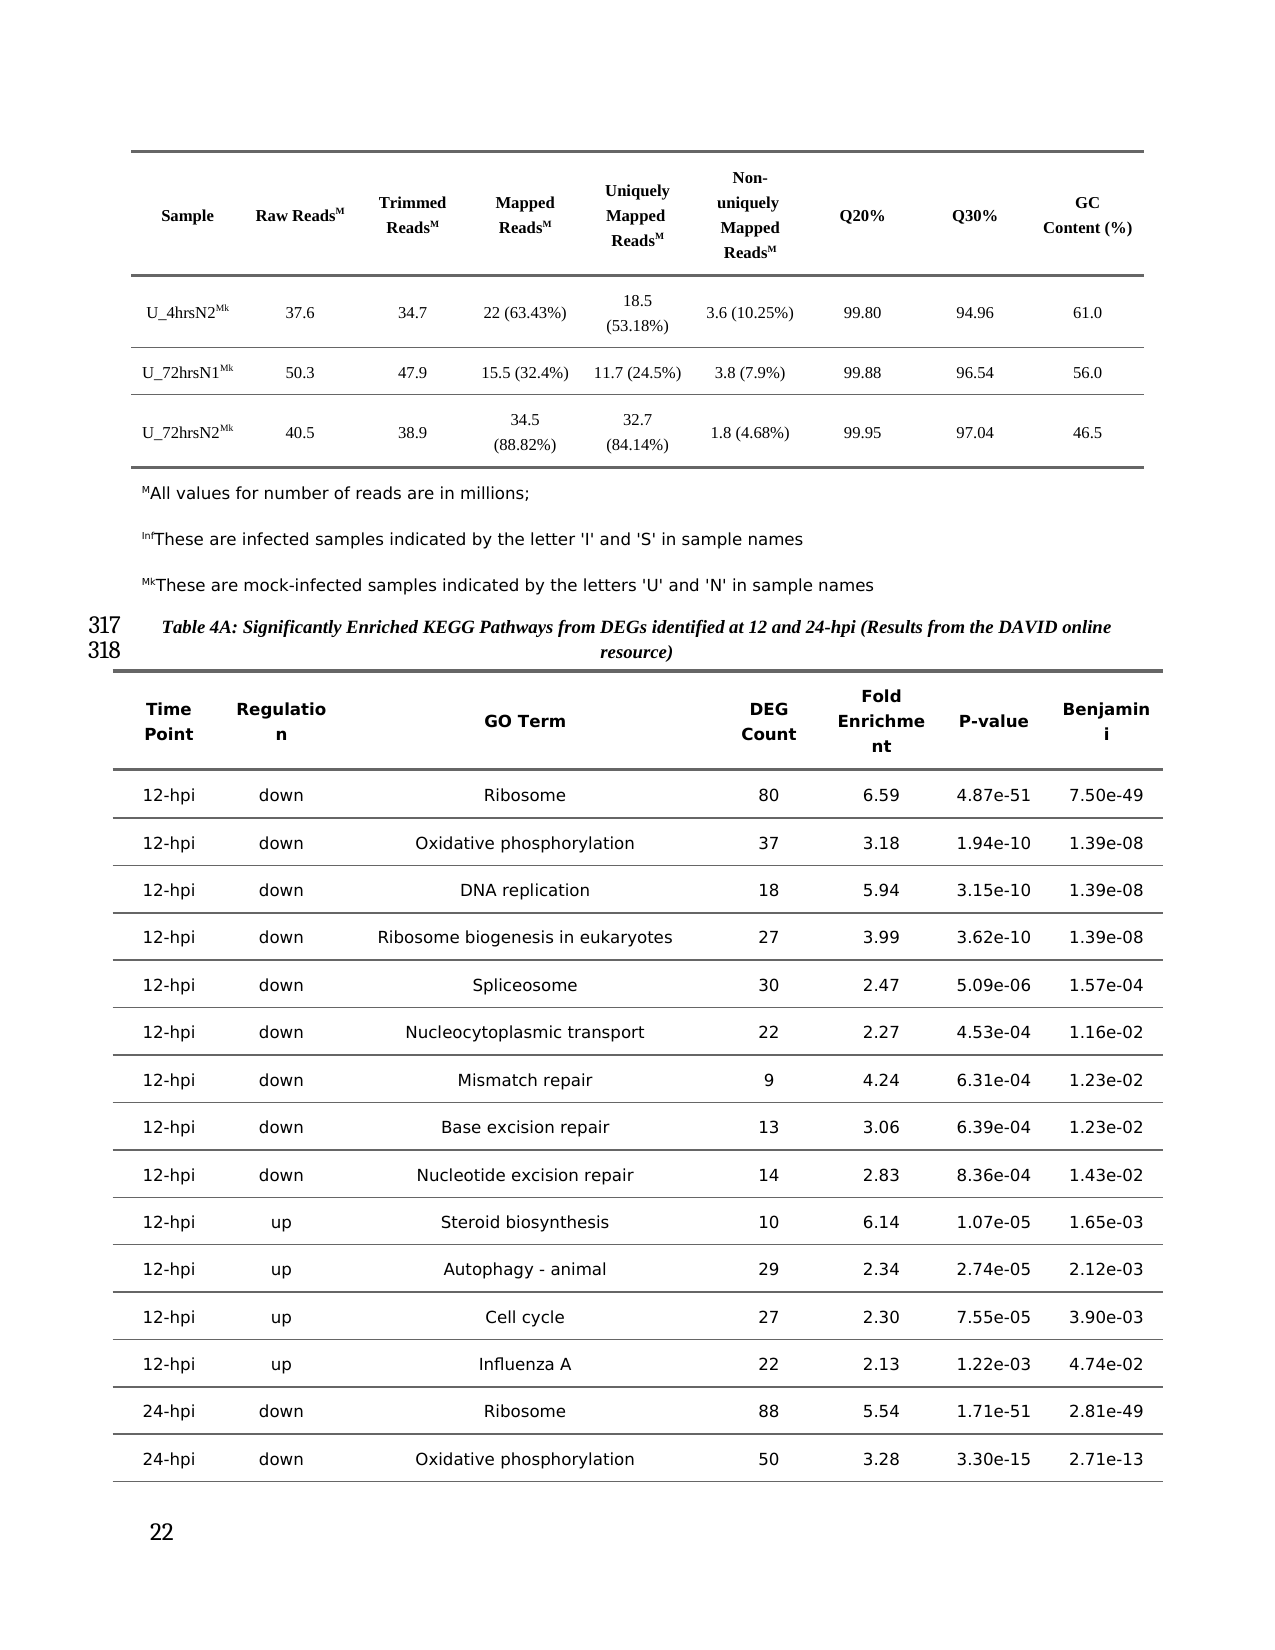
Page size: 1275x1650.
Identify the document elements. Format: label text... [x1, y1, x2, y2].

table_cell down [225, 1103, 337, 1149]
table_cell 34.5 (88.82%) [469, 395, 581, 466]
table_cell 34.7 [356, 277, 469, 346]
table_cell down [225, 819, 337, 864]
table_cell 3.62e-10 [938, 914, 1050, 959]
table_header Sample [131, 153, 244, 274]
table_cell up [225, 1245, 337, 1291]
table_cell 22 [713, 1008, 825, 1054]
table_header GO Term [338, 673, 712, 768]
table_cell 47.9 [356, 348, 469, 394]
table_cell MkThese are mock-infected samples indicated by the letters 'U' and 'N' in sample names [131, 561, 1144, 607]
table_cell 46.5 [1031, 395, 1144, 466]
table_cell 29 [713, 1245, 825, 1291]
table_cell 12-hpi [113, 1151, 225, 1196]
table_cell 56.0 [1031, 348, 1144, 394]
table_cell 96.54 [919, 348, 1031, 394]
table_cell 18.5 (53.18%) [581, 277, 694, 346]
table_cell Autophagy - animal [338, 1245, 712, 1291]
table_cell 1.8 (4.68%) [694, 395, 806, 466]
table_cell 2.12e-03 [1050, 1245, 1162, 1291]
table_cell 3.28 [825, 1435, 937, 1481]
table_cell Oxidative phosphorylation [338, 819, 712, 864]
table_cell 12-hpi [113, 866, 225, 912]
table_cell down [225, 914, 337, 959]
table_cell 12-hpi [113, 1245, 225, 1291]
table_cell 4.24 [825, 1056, 937, 1102]
table_cell 2.34 [825, 1245, 937, 1291]
table_cell 2.30 [825, 1293, 937, 1338]
table_cell 14 [713, 1151, 825, 1196]
table_cell 4.87e-51 [938, 771, 1050, 817]
table_cell 3.30e-15 [938, 1435, 1050, 1481]
table_cell 27 [713, 914, 825, 959]
table_cell 18 [713, 866, 825, 912]
table_cell Spliceosome [338, 961, 712, 1007]
table_cell up [225, 1293, 337, 1338]
table_cell 30 [713, 961, 825, 1007]
table_cell 99.95 [806, 395, 919, 466]
table_cell 50.3 [244, 348, 356, 394]
table_cell MAll values for number of reads are in millions; [131, 469, 1144, 515]
table_cell 24-hpi [113, 1388, 225, 1433]
table_cell 38.9 [356, 395, 469, 466]
table_cell 2.13 [825, 1340, 937, 1386]
table_cell Ribosome [338, 1388, 712, 1433]
table_cell up [225, 1198, 337, 1244]
table_header Trimmed ReadsM [356, 153, 469, 274]
table_cell down [225, 771, 337, 817]
table_cell Nucleocytoplasmic transport [338, 1008, 712, 1054]
table_cell 27 [713, 1293, 825, 1338]
table_cell 10 [713, 1198, 825, 1244]
table_cell Nucleotide excision repair [338, 1151, 712, 1196]
table_cell 2.81e-49 [1050, 1388, 1162, 1433]
table_cell 2.27 [825, 1008, 937, 1054]
table_header DEG Count [713, 673, 825, 768]
text Table 4A: Significantly Enriched KEGG Pathways from DEGs identified at 12 and 24-hpi (Results from the DAVID online resource) [156, 613, 1119, 663]
table_header Non-uniquely Mapped ReadsM [694, 153, 806, 274]
table_cell 6.39e-04 [938, 1103, 1050, 1149]
table_cell 5.54 [825, 1388, 937, 1433]
table_cell 3.6 (10.25%) [694, 277, 806, 346]
table_cell 97.04 [919, 395, 1031, 466]
table_cell 40.5 [244, 395, 356, 466]
table_cell 11.7 (24.5%) [581, 348, 694, 394]
table_cell 7.50e-49 [1050, 771, 1162, 817]
table_cell down [225, 866, 337, 912]
table_cell 22 (63.43%) [469, 277, 581, 346]
table_cell 94.96 [919, 277, 1031, 346]
table_cell 1.43e-02 [1050, 1151, 1162, 1196]
table_cell U_72hrsN2Mk [131, 395, 244, 466]
table_cell 1.39e-08 [1050, 819, 1162, 864]
table_header Raw ReadsM [244, 153, 356, 274]
table_cell 24-hpi [113, 1435, 225, 1481]
table_cell 1.07e-05 [938, 1198, 1050, 1244]
table_cell U_72hrsN1Mk [131, 348, 244, 394]
table_cell DNA replication [338, 866, 712, 912]
table_cell 99.80 [806, 277, 919, 346]
table_cell 3.99 [825, 914, 937, 959]
table_header GC Content (%) [1031, 153, 1144, 274]
table_cell Influenza A [338, 1340, 712, 1386]
table_cell 3.15e-10 [938, 866, 1050, 912]
table_header Regulation [225, 673, 337, 768]
table_cell 2.74e-05 [938, 1245, 1050, 1291]
table_cell 15.5 (32.4%) [469, 348, 581, 394]
table_cell 1.23e-02 [1050, 1056, 1162, 1102]
table_cell down [225, 1151, 337, 1196]
table_cell 5.09e-06 [938, 961, 1050, 1007]
table_cell Steroid biosynthesis [338, 1198, 712, 1244]
table_cell 1.94e-10 [938, 819, 1050, 864]
table_cell 12-hpi [113, 1198, 225, 1244]
table_cell 12-hpi [113, 1293, 225, 1338]
table_cell 12-hpi [113, 819, 225, 864]
table_cell 6.59 [825, 771, 937, 817]
table_cell 4.53e-04 [938, 1008, 1050, 1054]
table_cell 9 [713, 1056, 825, 1102]
table_cell 3.8 (7.9%) [694, 348, 806, 394]
table_cell down [225, 1435, 337, 1481]
table_cell Ribosome biogenesis in eukaryotes [338, 914, 712, 959]
table_cell 12-hpi [113, 961, 225, 1007]
table_cell 12-hpi [113, 1340, 225, 1386]
table_cell 4.74e-02 [1050, 1340, 1162, 1386]
table_cell 12-hpi [113, 771, 225, 817]
table_cell 8.36e-04 [938, 1151, 1050, 1196]
table_cell down [225, 1388, 337, 1433]
table_cell 50 [713, 1435, 825, 1481]
table_cell Oxidative phosphorylation [338, 1435, 712, 1481]
table_cell down [225, 1008, 337, 1054]
table_header Mapped ReadsM [469, 153, 581, 274]
table_header Q30% [919, 153, 1031, 274]
table_cell 3.18 [825, 819, 937, 864]
table_header Q20% [806, 153, 919, 274]
table_cell 22 [713, 1340, 825, 1386]
table_cell 6.14 [825, 1198, 937, 1244]
table_cell 2.47 [825, 961, 937, 1007]
table_cell 80 [713, 771, 825, 817]
table_cell 12-hpi [113, 1103, 225, 1149]
table_cell down [225, 1056, 337, 1102]
table_header P-value [938, 673, 1050, 768]
table_header Fold Enrichment [825, 673, 937, 768]
table_cell Mismatch repair [338, 1056, 712, 1102]
table_cell U_4hrsN2Mk [131, 277, 244, 346]
table_cell 1.57e-04 [1050, 961, 1162, 1007]
table_cell 1.16e-02 [1050, 1008, 1162, 1054]
table_cell Cell cycle [338, 1293, 712, 1338]
table_cell InfThese are infected samples indicated by the letter 'I' and 'S' in sample names [131, 515, 1144, 561]
table_cell 3.06 [825, 1103, 937, 1149]
table_cell 12-hpi [113, 914, 225, 959]
table_cell 3.90e-03 [1050, 1293, 1162, 1338]
table_cell 7.55e-05 [938, 1293, 1050, 1338]
table_cell 32.7 (84.14%) [581, 395, 694, 466]
table_cell 88 [713, 1388, 825, 1433]
table_cell 12-hpi [113, 1008, 225, 1054]
table_cell up [225, 1340, 337, 1386]
table_cell 99.88 [806, 348, 919, 394]
table_cell down [225, 961, 337, 1007]
table_cell 2.71e-13 [1050, 1435, 1162, 1481]
table_cell 1.39e-08 [1050, 914, 1162, 959]
table_cell 1.71e-51 [938, 1388, 1050, 1433]
table_cell 1.39e-08 [1050, 866, 1162, 912]
table_header Benjamini [1050, 673, 1162, 768]
table_cell 1.23e-02 [1050, 1103, 1162, 1149]
table_header Time Point [113, 673, 225, 768]
table_cell 1.22e-03 [938, 1340, 1050, 1386]
table_cell Base excision repair [338, 1103, 712, 1149]
table_header Uniquely Mapped ReadsM [581, 153, 694, 274]
table_cell 13 [713, 1103, 825, 1149]
table_cell 5.94 [825, 866, 937, 912]
table_cell 61.0 [1031, 277, 1144, 346]
table_cell 1.65e-03 [1050, 1198, 1162, 1244]
table_cell 6.31e-04 [938, 1056, 1050, 1102]
table_cell 12-hpi [113, 1056, 225, 1102]
table_cell Ribosome [338, 771, 712, 817]
table_cell 37.6 [244, 277, 356, 346]
table_cell 2.83 [825, 1151, 937, 1196]
table_cell 37 [713, 819, 825, 864]
